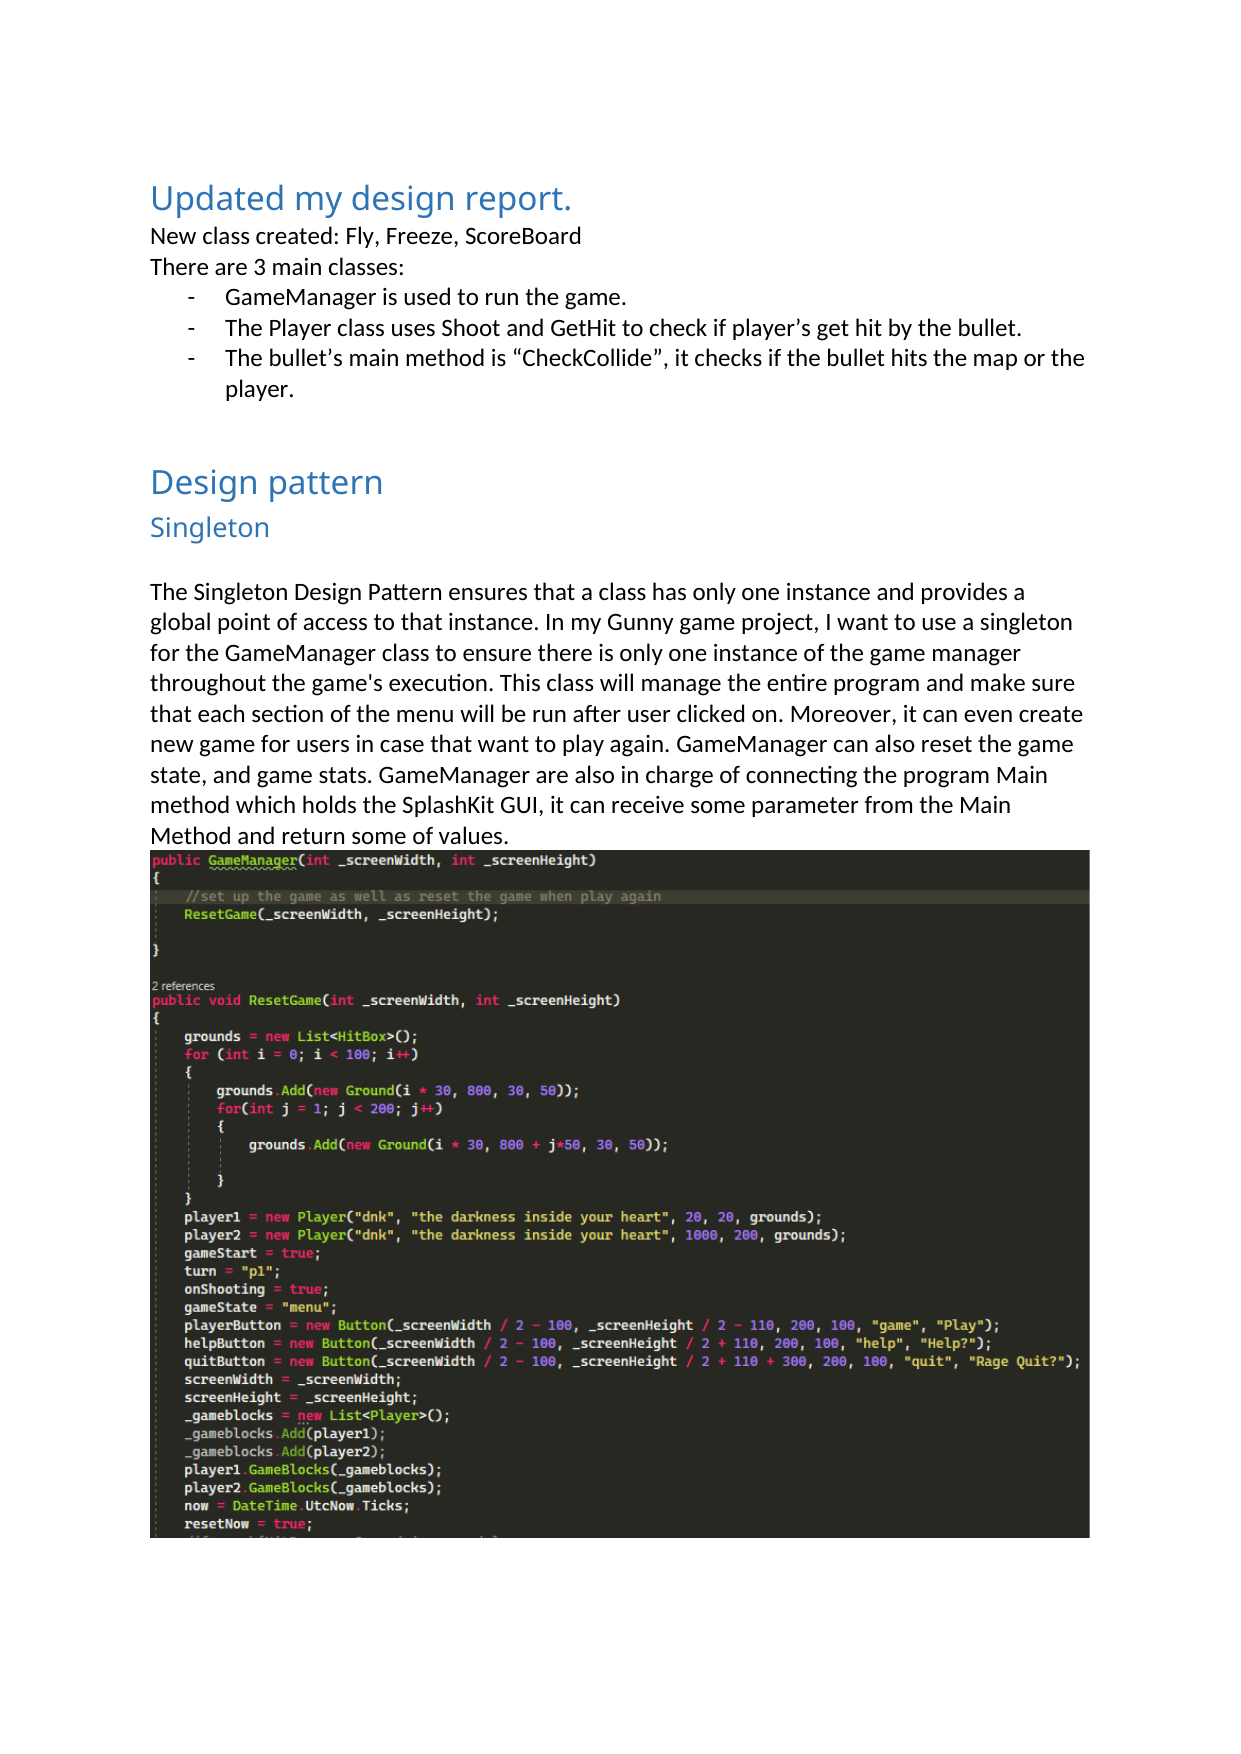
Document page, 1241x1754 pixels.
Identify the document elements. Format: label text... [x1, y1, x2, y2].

list The bullet’s main method is “CheckCollide”, it checks if the bullet hits the map or the player. [187, 342, 1090, 403]
list GameManager is used to run the game. [187, 281, 1090, 312]
text The Singleton Design Pattern ensures that a class has only one instance and provides a global point of access to that instance. In my Gunny game project, I want to use a singleton for the GameManager class to ensure there is only one instance of the game manager throughout the game's execution. This class will manage the entire program and make sure that each section of the menu will be run after user clicked on. Moreover, it can even create new game for users in case that want to play again. GameManager can also reset the game state, and game stats. GameManager are also in charge of connecting the program Main method which holds the SplashKit GUI, it can receive some parameter from the Main Method and return some of values. [150, 576, 1090, 850]
text New class created: Fly, Freeze, ScoreBoard [150, 220, 1090, 251]
list The Player class uses Shoot and GetHit to check if player’s get hit by the bullet. [187, 312, 1090, 342]
text There are 3 main classes: [150, 251, 1090, 281]
subtitle Updated my design report. [150, 175, 1090, 220]
subtitle Design pattern [150, 459, 1090, 504]
picture [150, 850, 1090, 1538]
subtitle Singleton [150, 509, 1090, 546]
